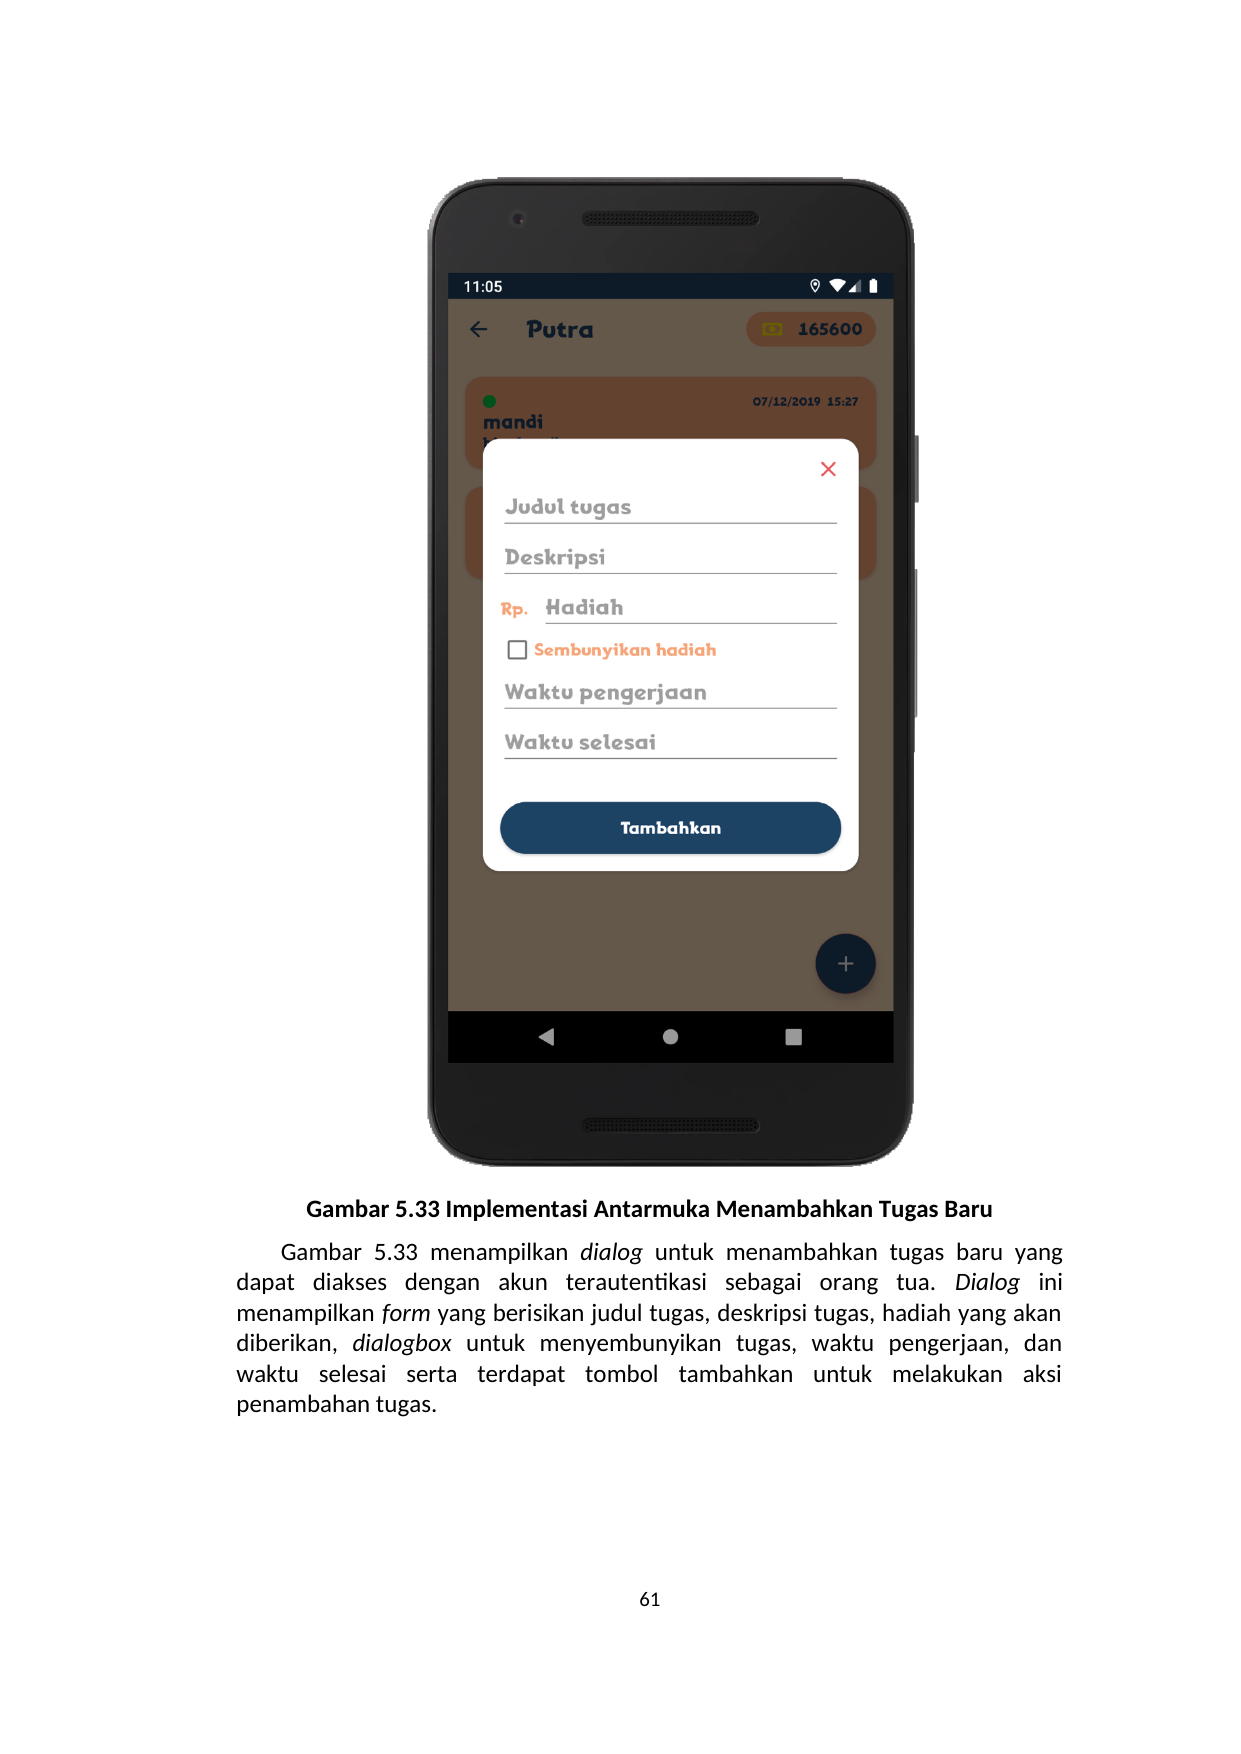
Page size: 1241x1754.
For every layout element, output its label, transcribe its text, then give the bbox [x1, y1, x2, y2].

picture [424, 177, 920, 1181]
